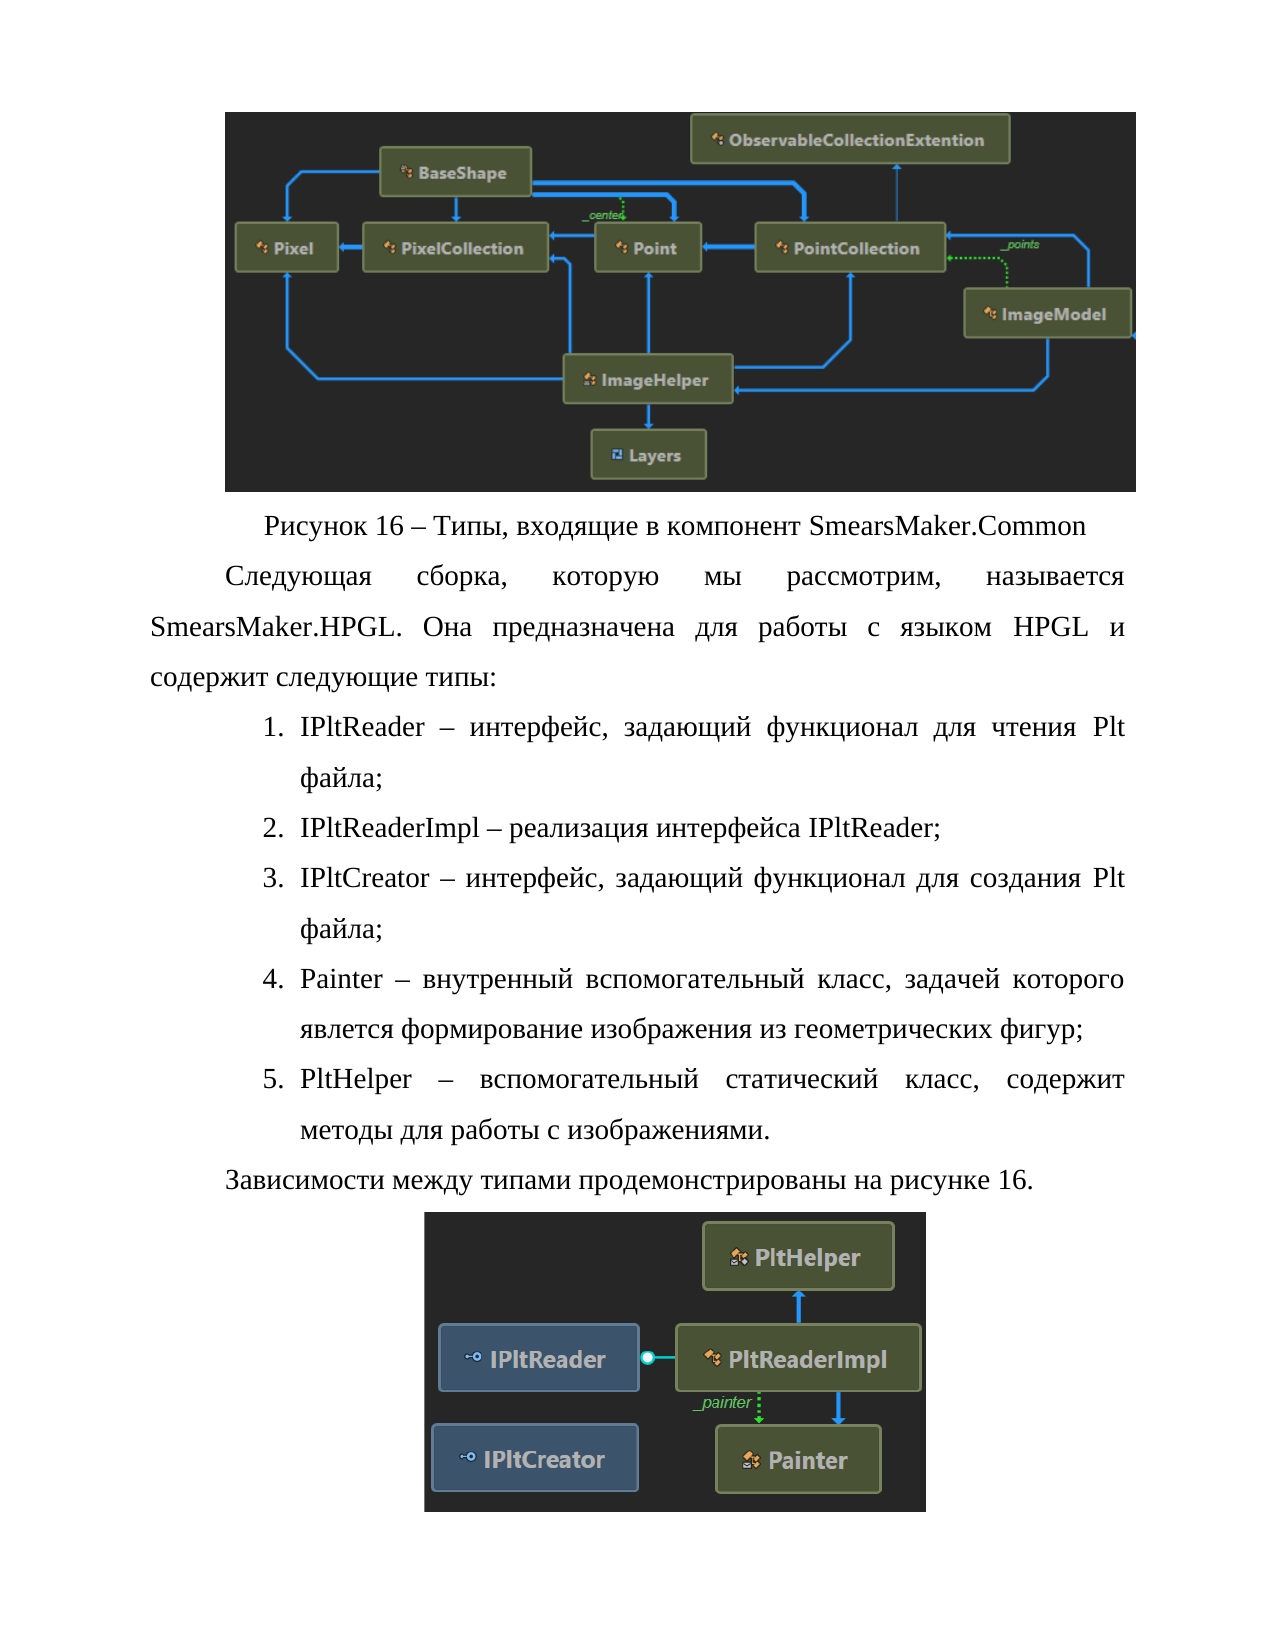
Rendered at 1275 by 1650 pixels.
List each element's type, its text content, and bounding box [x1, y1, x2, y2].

text Следующая сборка, которую мы рассмотрим, называется SmearsMaker.HPGL. Она предназначена для работы с языком HPGL и содержит следующие типы: [150, 558, 1125, 693]
list IPltReader – интерфейс, задающий функционал для чтения Plt файла; [262, 709, 1125, 793]
list Painter – внутренный вспомогательный класс, задачей которого явлется формирование изображения из геометрических фигур; [262, 961, 1125, 1045]
list IPltCreator – интерфейс, задающий функционал для создания Plt файла; [262, 860, 1125, 944]
picture [424, 1212, 926, 1512]
list IPltReaderImpl – реализация интерфейса IPltReader; [262, 810, 1125, 844]
list PltHelper – вспомогательный статический класс, содержит методы для работы с изображениями. [262, 1062, 1125, 1146]
picture [225, 112, 1136, 492]
text Рисунок 16 – Типы, входящие в компонент SmearsMaker.Common [150, 508, 1125, 542]
text Зависимости между типами продемонстрированы на рисунке 16. [150, 1162, 1125, 1196]
